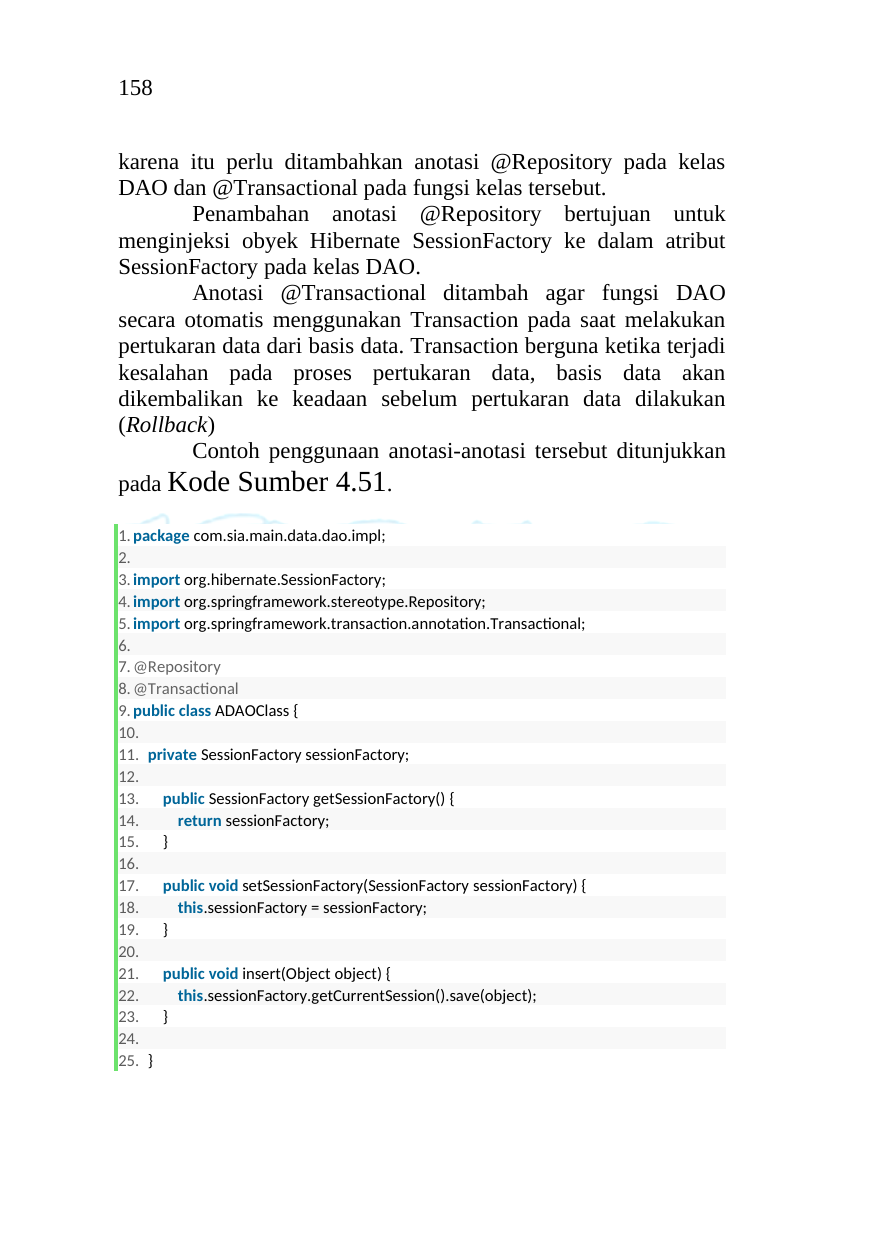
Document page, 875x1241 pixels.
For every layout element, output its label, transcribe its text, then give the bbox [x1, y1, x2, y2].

list Anotasi @Transactional ditambah agar fungsi DAO secara otomatis menggunakan Transaction pada saat melakukan pertukaran data dari basis data. Transaction berguna ketika terjadi kesalahan pada proses pertukaran data, basis data akan dikembalikan ke keadaan sebelum pertukaran data dilakukan (Rollback) [118, 279, 726, 438]
list import org.springframework.transaction.annotation.Transactional; [118, 611, 726, 633]
list this.sessionFactory.getCurrentSession().save(object); [118, 983, 726, 1005]
list } [118, 1005, 726, 1027]
list } [118, 918, 726, 939]
list @Repository [118, 655, 726, 677]
list public SessionFactory getSessionFactory() { [118, 786, 726, 808]
list package com.sia.main.data.dao.impl; [118, 524, 726, 546]
list private SessionFactory sessionFactory; [118, 743, 726, 764]
list public void insert(Object object) { [118, 961, 726, 983]
list } [118, 830, 726, 852]
list this.sessionFactory = sessionFactory; [118, 896, 726, 918]
list public class ADAOClass { [118, 699, 726, 721]
list Penambahan anotasi @Repository bertujuan untuk menginjeksi obyek Hibernate SessionFactory ke dalam atribut SessionFactory pada kelas DAO. [118, 200, 726, 279]
list import org.hibernate.SessionFactory; [118, 568, 726, 589]
list } [118, 1049, 726, 1071]
list public void setSessionFactory(SessionFactory sessionFactory) { [118, 874, 726, 896]
list @Transactional [118, 677, 726, 699]
list Contoh penggunaan anotasi-anotasi tersebut ditunjukkan pada Kode Sumber 4.51. [118, 438, 726, 497]
list return sessionFactory; [118, 808, 726, 830]
list import org.springframework.stereotype.Repository; [118, 589, 726, 611]
